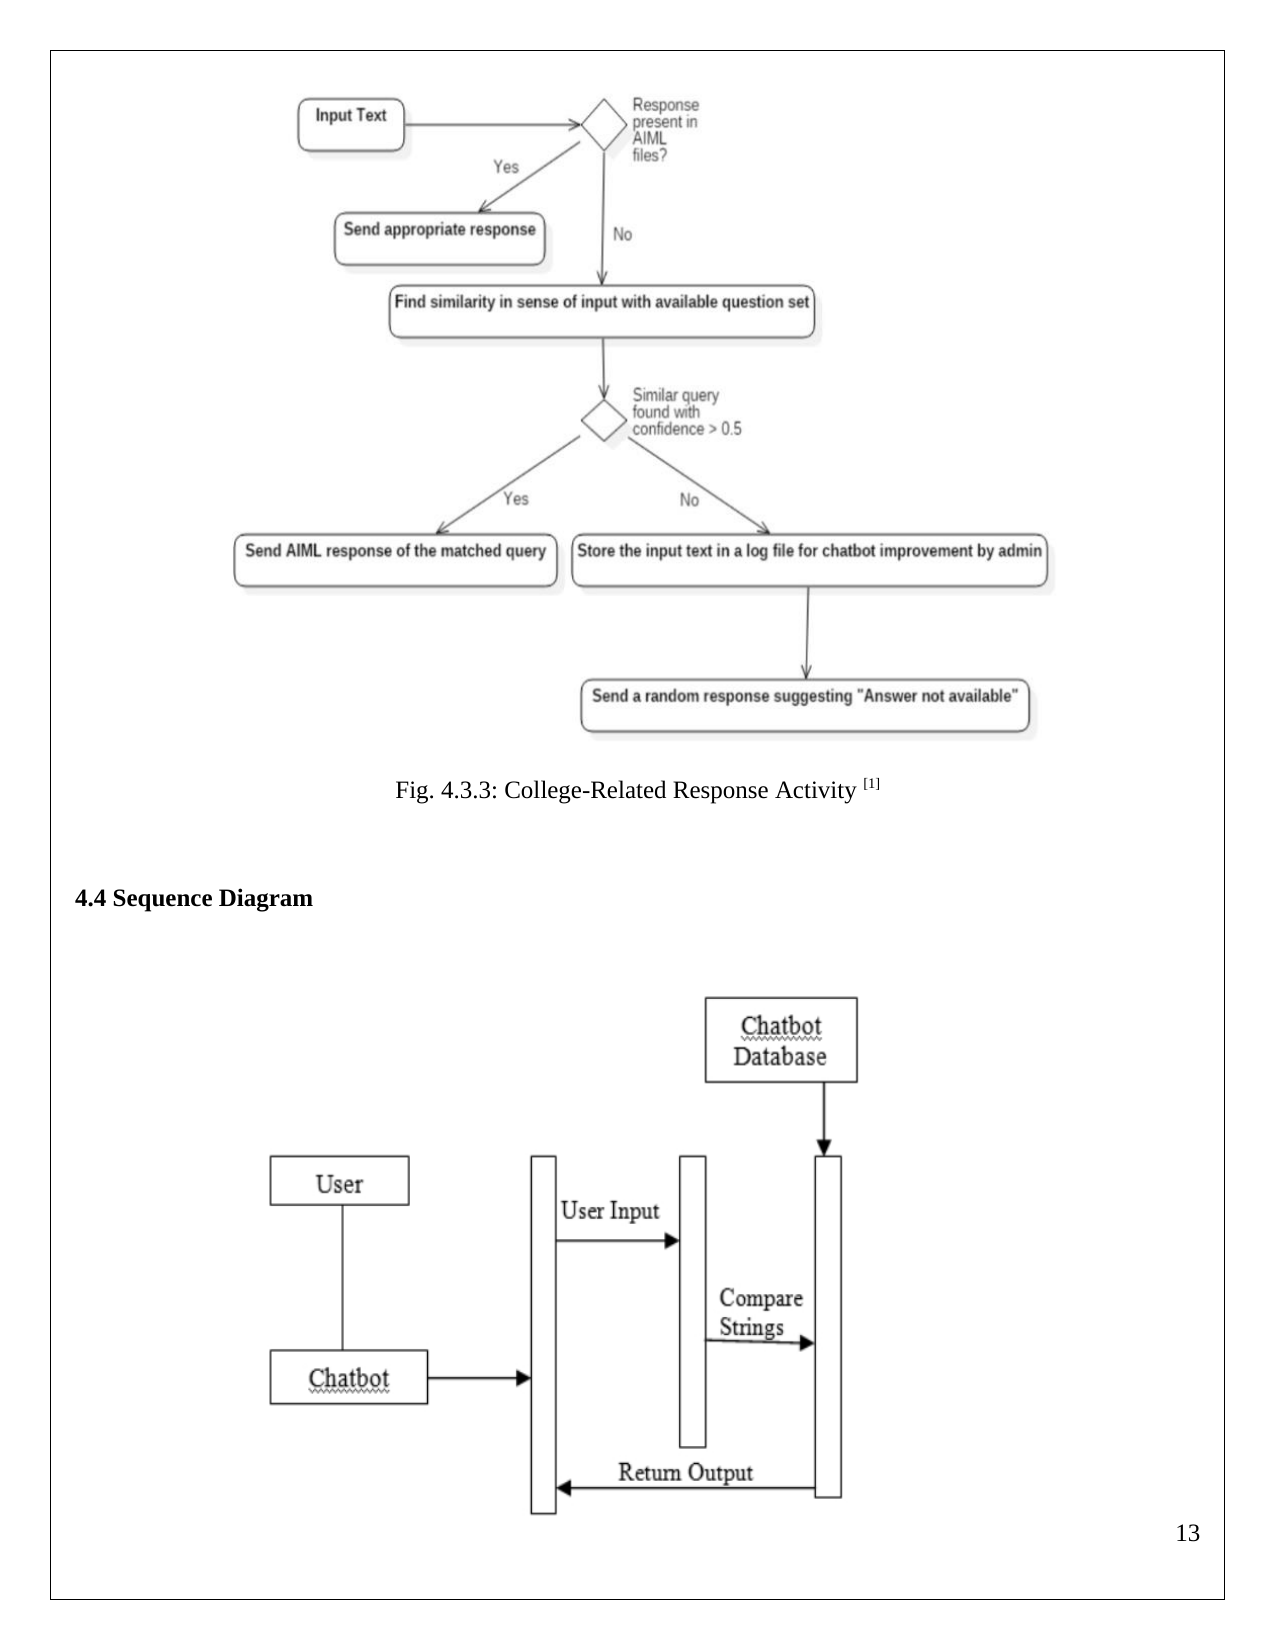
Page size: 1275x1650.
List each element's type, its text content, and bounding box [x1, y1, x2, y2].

picture [167, 930, 1108, 1555]
text Fig. 4.3.3: College-Related Response Activity [1] [75, 775, 1200, 804]
subtitle Sequence Diagram [75, 883, 1200, 912]
